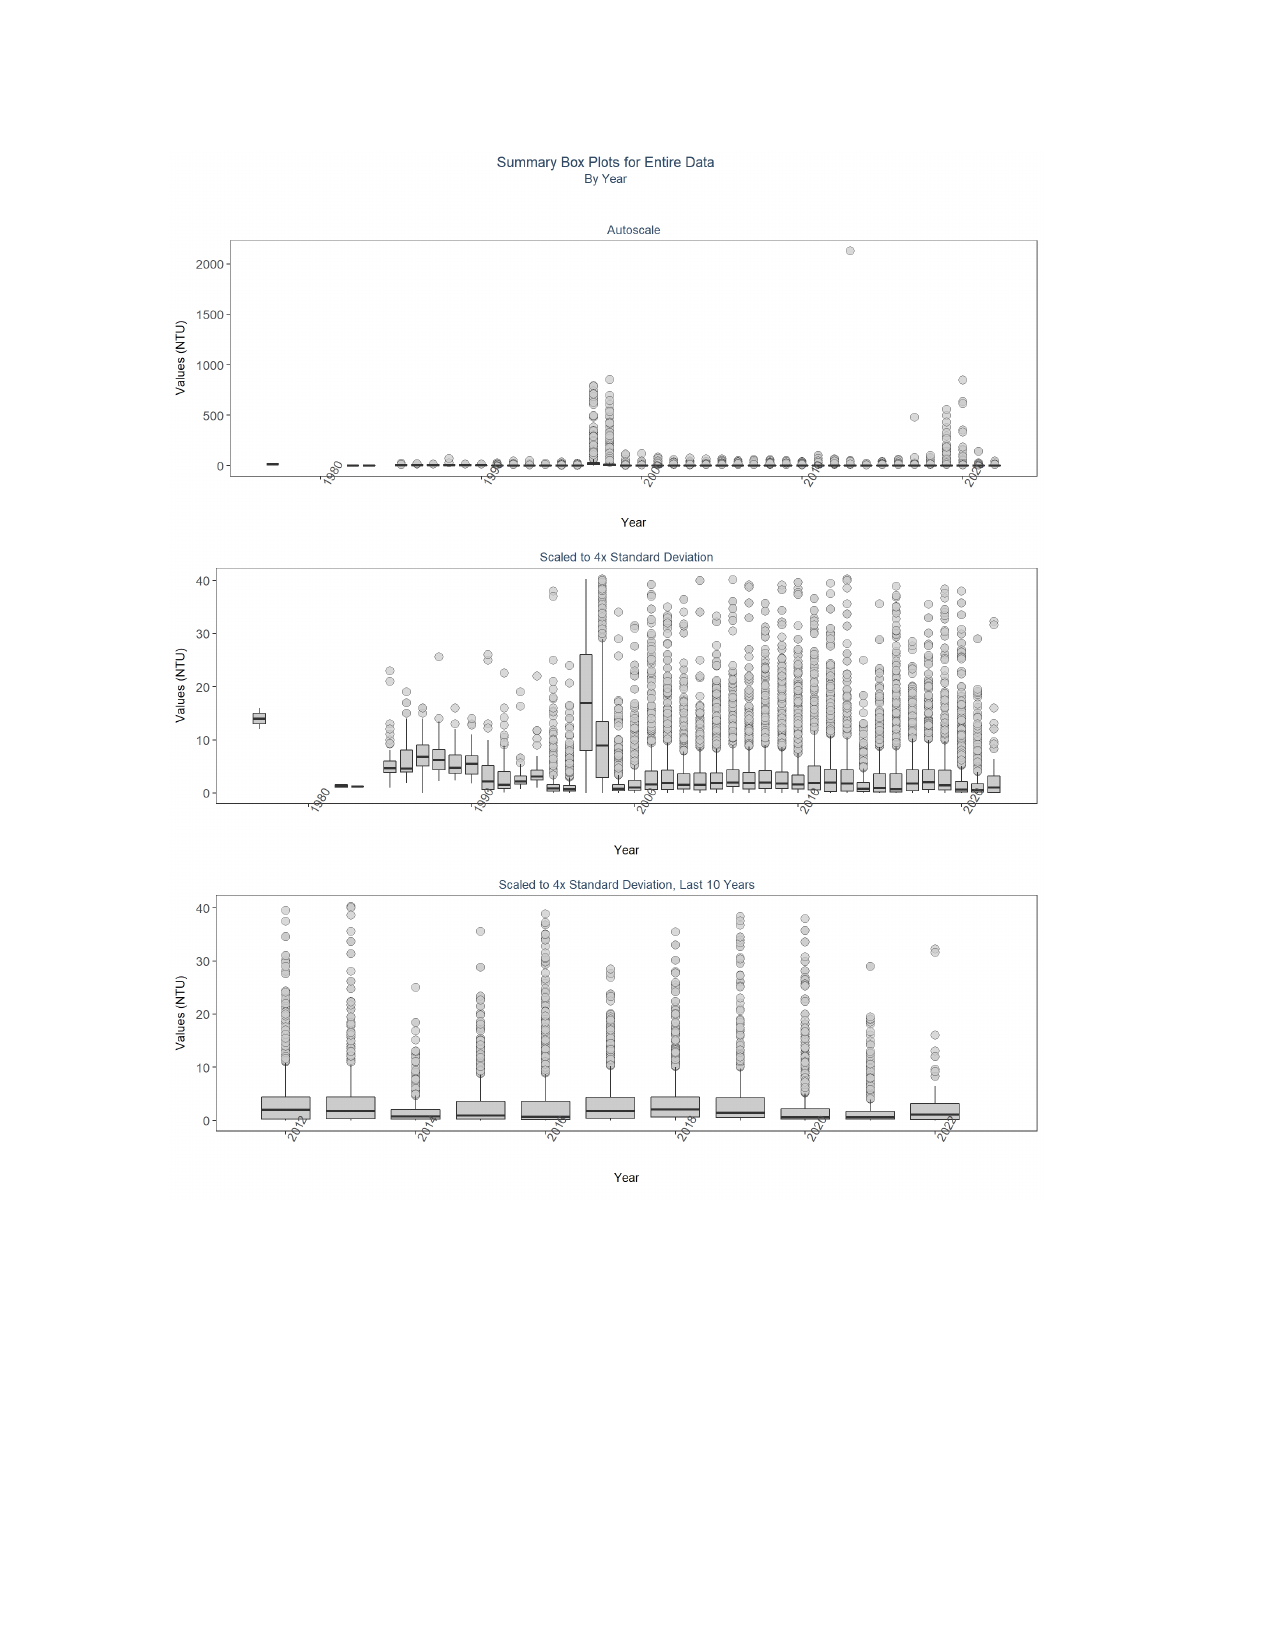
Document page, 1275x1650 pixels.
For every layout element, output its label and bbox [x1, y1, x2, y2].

picture [168, 150, 1044, 1200]
